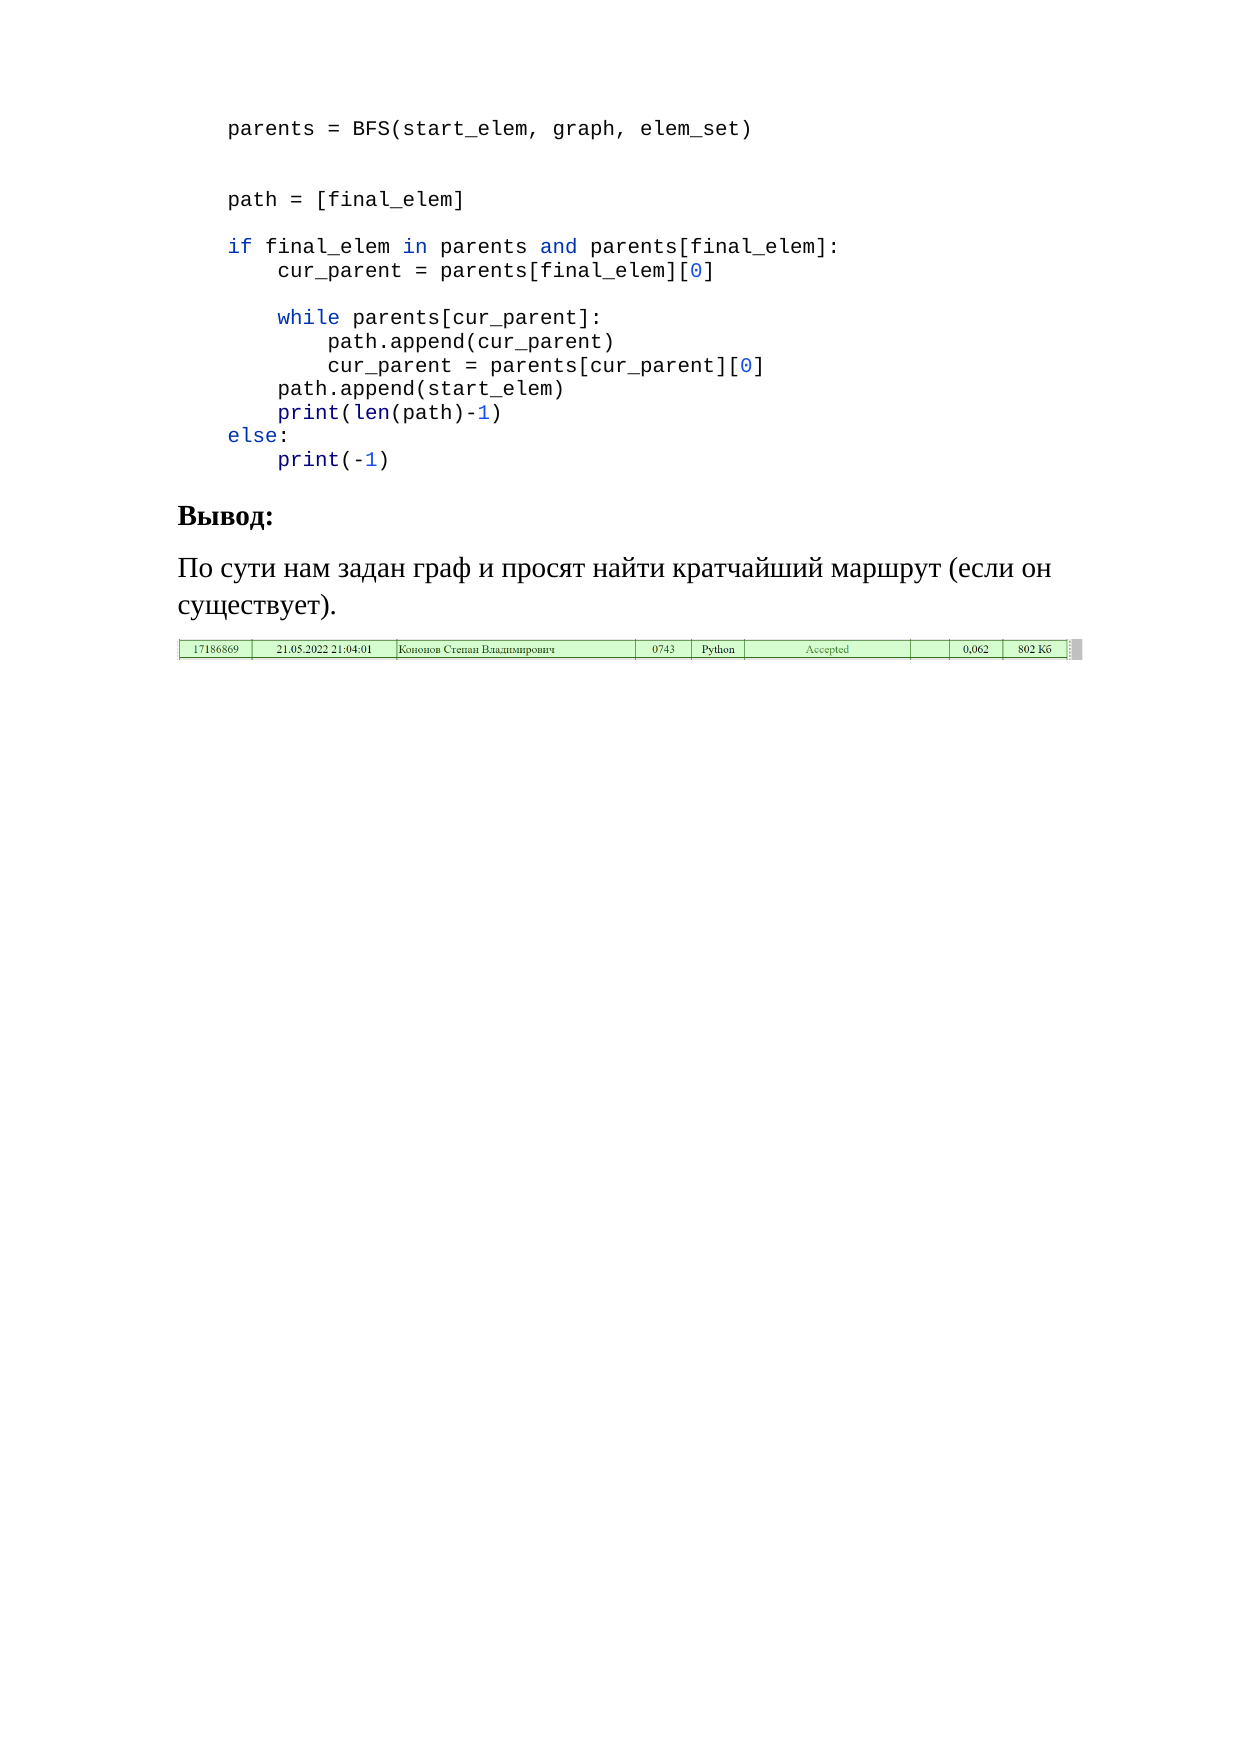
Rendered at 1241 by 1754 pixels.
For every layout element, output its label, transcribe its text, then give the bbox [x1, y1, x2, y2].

text Вывод: [177, 498, 1152, 531]
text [177, 118, 1152, 473]
text По сути нам задан граф и просят найти кратчайший маршрут (если он существует). [177, 551, 1152, 620]
picture [177, 639, 1083, 660]
